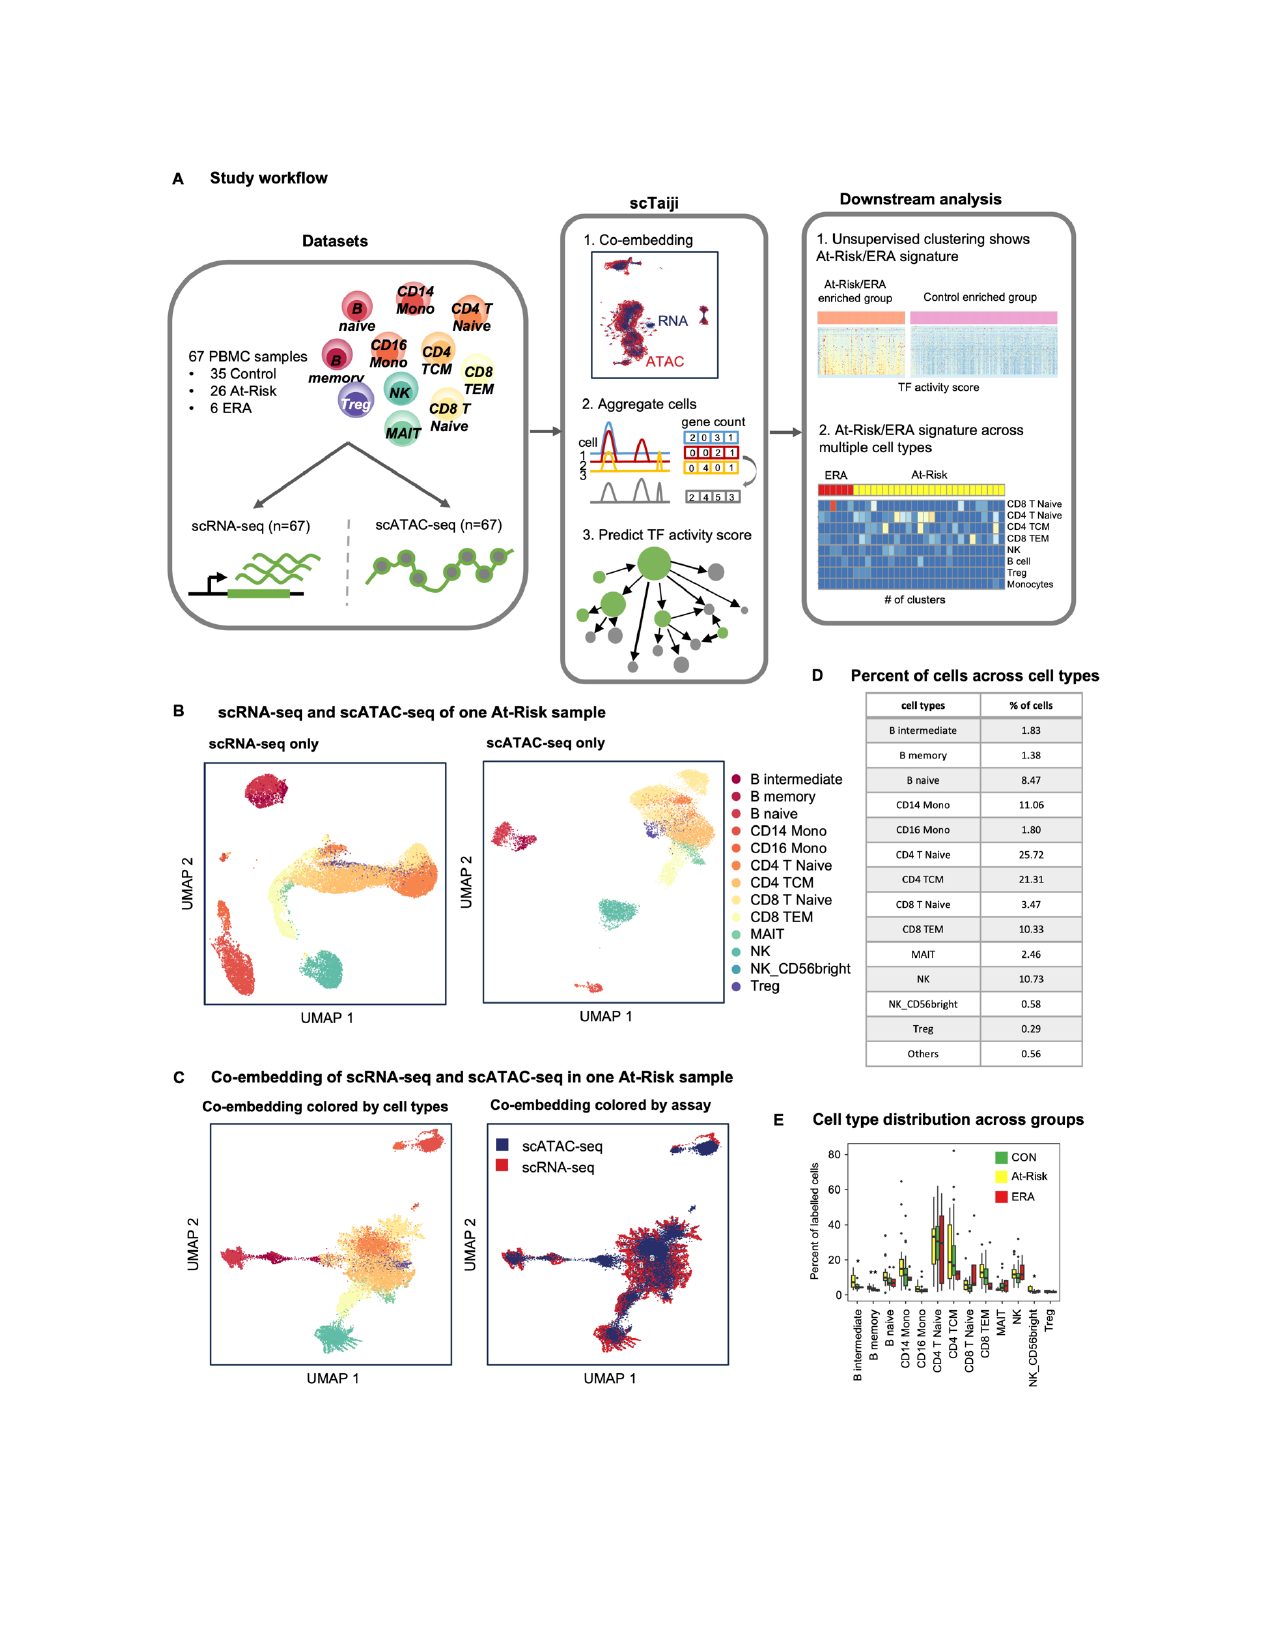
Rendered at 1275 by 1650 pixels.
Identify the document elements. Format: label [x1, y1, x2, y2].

picture [150, 150, 1125, 1413]
